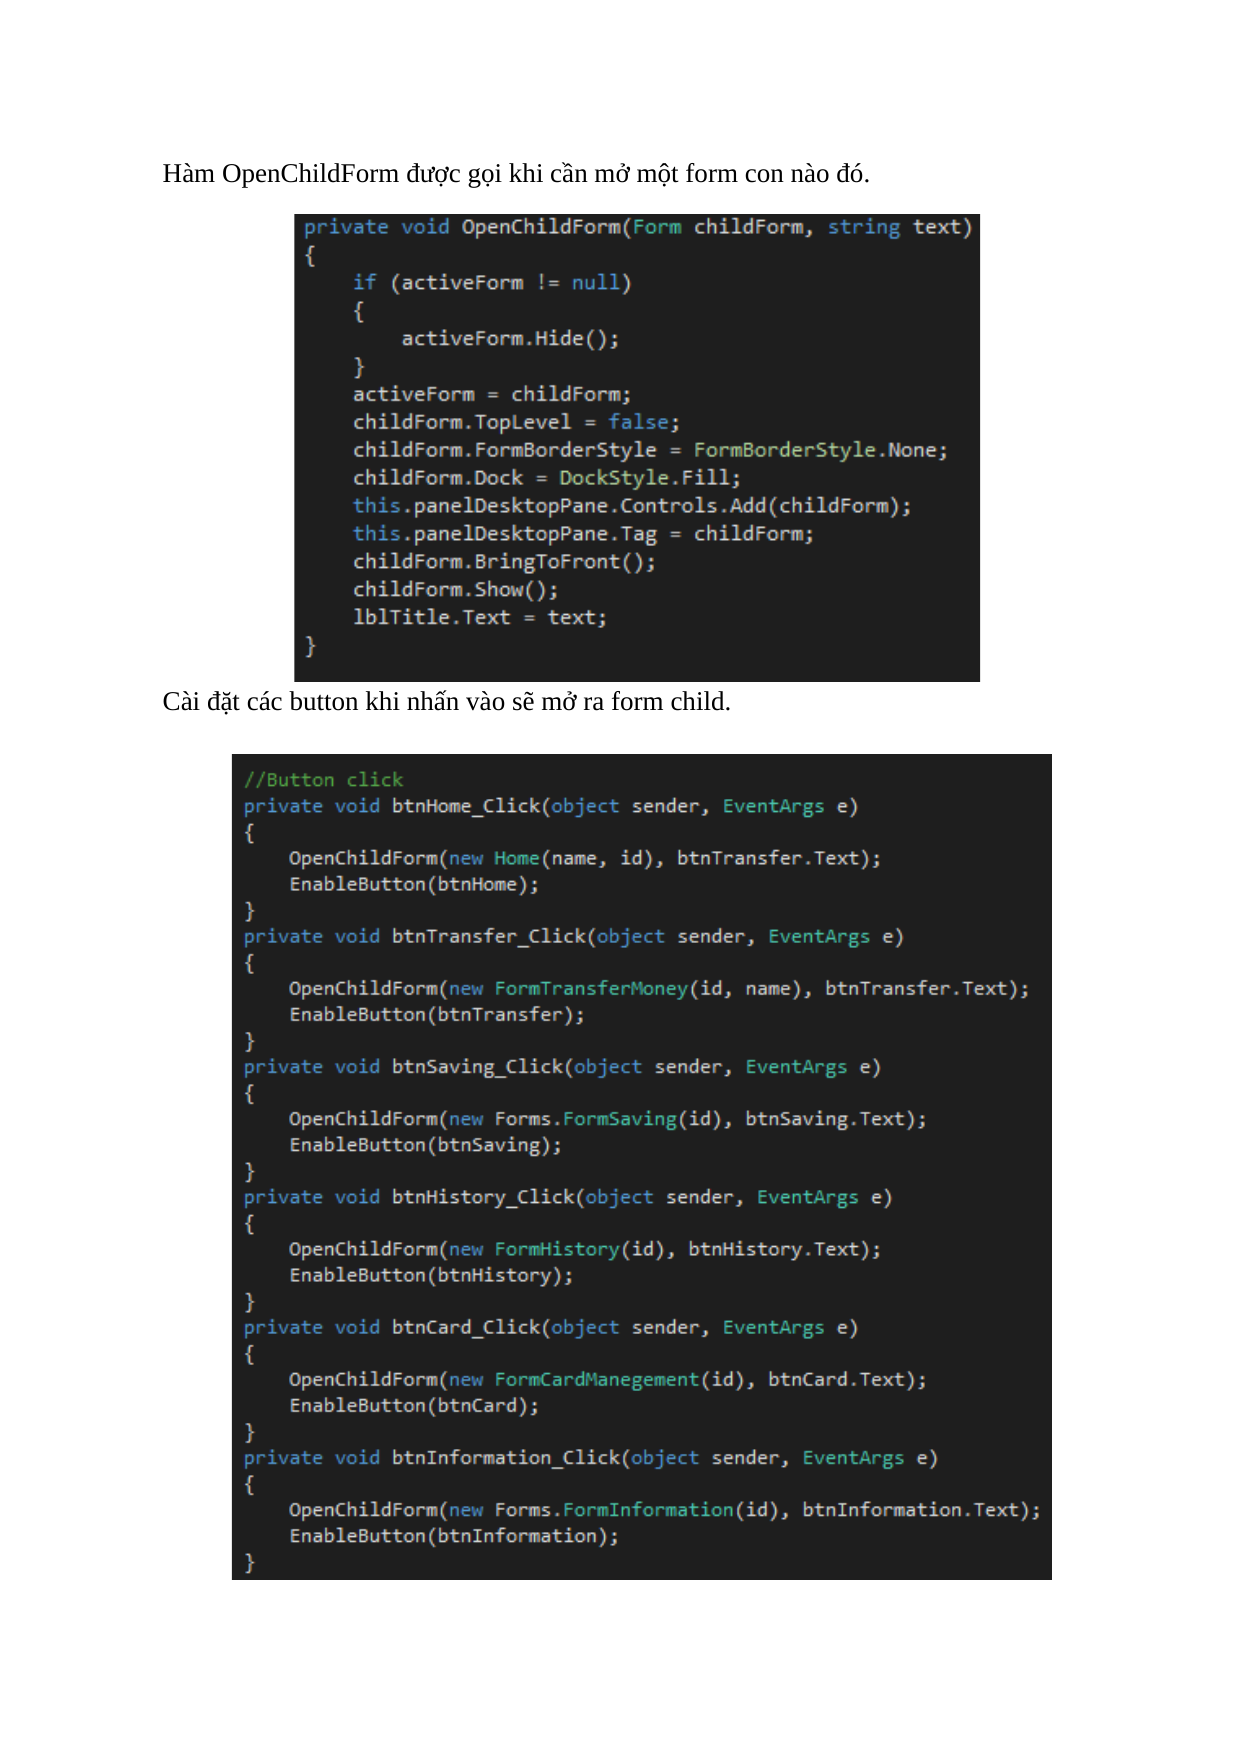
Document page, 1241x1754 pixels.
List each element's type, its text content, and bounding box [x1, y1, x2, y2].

picture [231, 754, 1052, 1580]
picture [294, 214, 981, 682]
text Hàm OpenChildForm được gọi khi cần mở một form con nào đó. [118, 158, 1122, 189]
